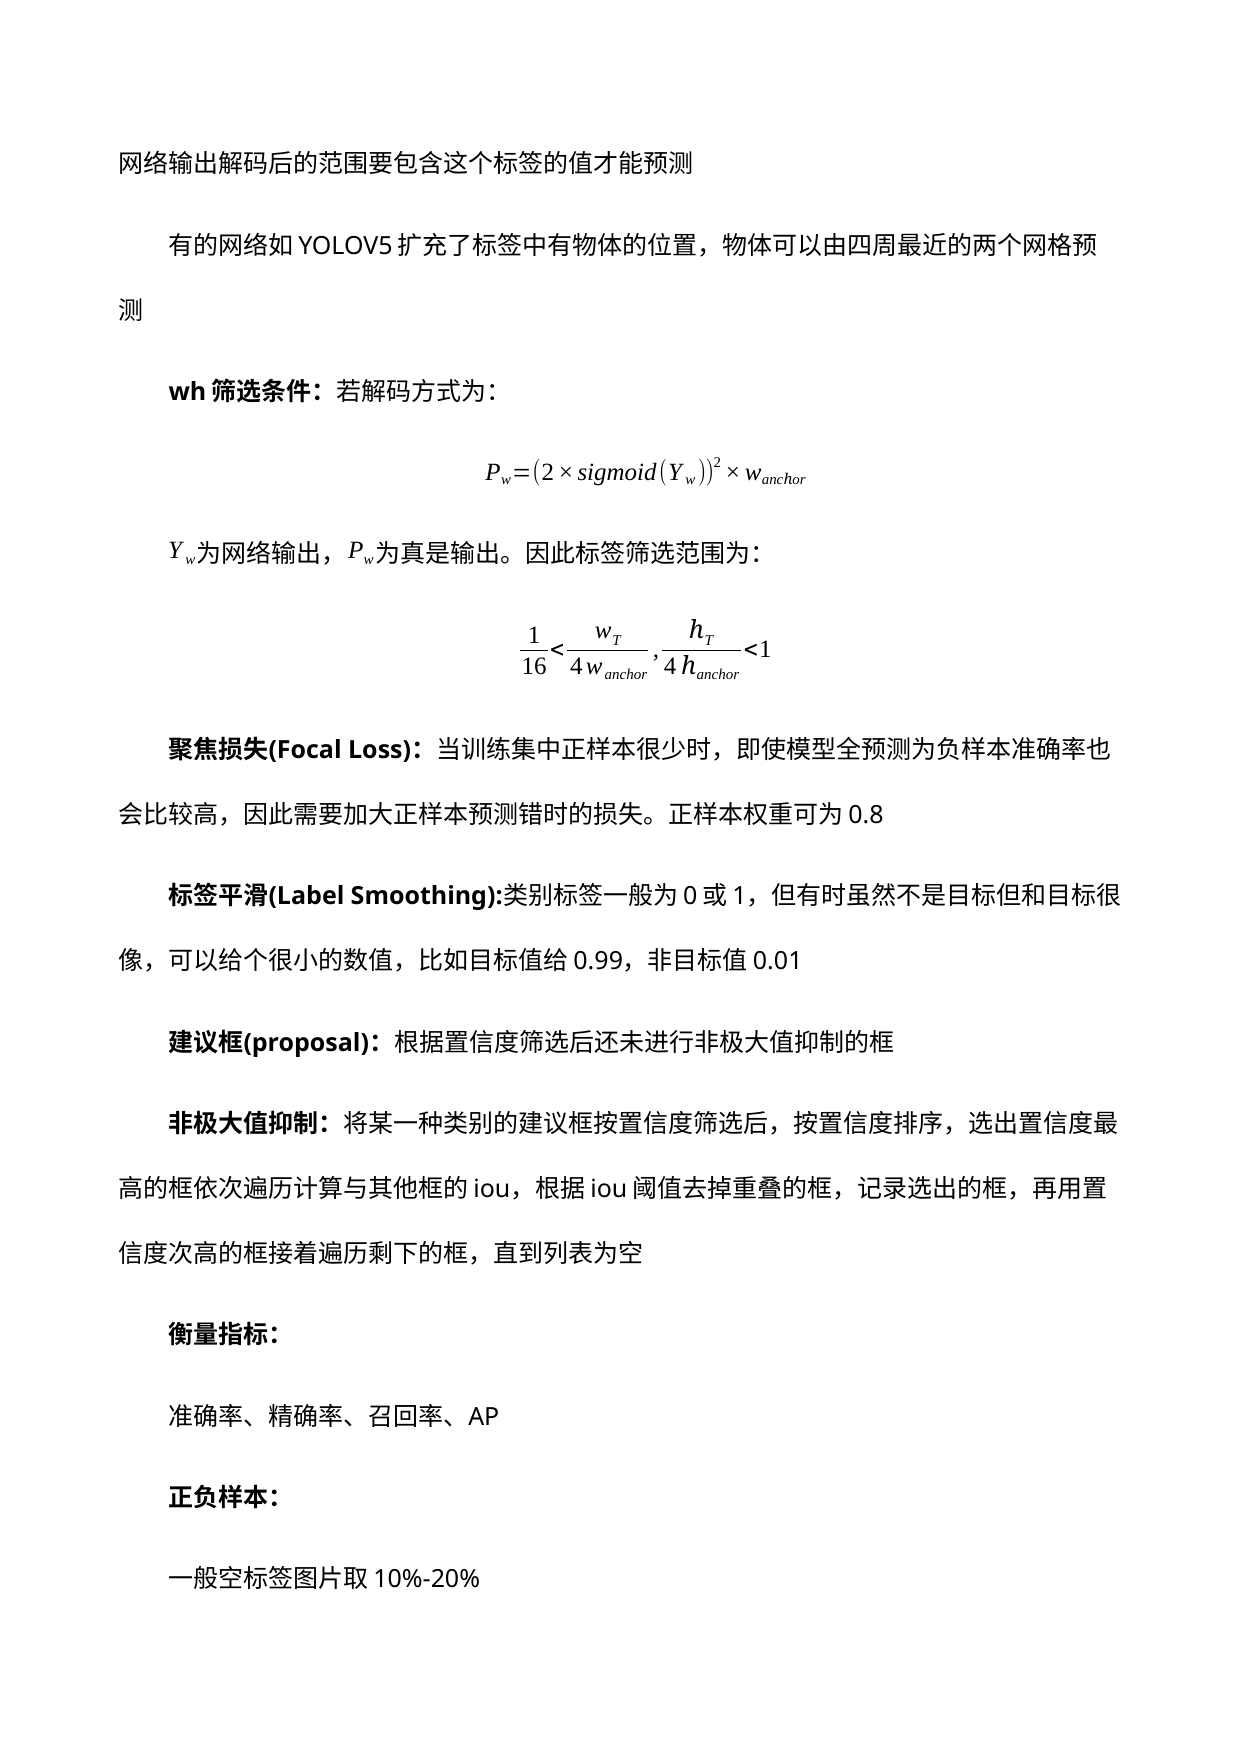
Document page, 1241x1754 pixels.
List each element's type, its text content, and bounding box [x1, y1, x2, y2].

text 衡量指标： [118, 1301, 1122, 1366]
text 有的网络如YOLOV5扩充了标签中有物体的位置，物体可以由四周最近的两个网格预测 [118, 211, 1122, 341]
text 聚焦损失(Focal Loss)：当训练集中正样本很少时，即使模型全预测为负样本准确率也会比较高，因此需要加大正样本预测错时的损失。正样本权重可为0.8 [118, 715, 1122, 845]
text 建议框(proposal)：根据置信度筛选后还未进行非极大值抑制的框 [118, 1008, 1122, 1073]
text wh筛选条件：若解码方式为： [118, 357, 1122, 422]
text 准确率、精确率、召回率、AP [118, 1382, 1122, 1447]
text 正负样本： [118, 1463, 1122, 1528]
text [118, 129, 1122, 194]
text 一般空标签图片取10%-20% [118, 1544, 1122, 1609]
text 非极大值抑制：将某一种类别的建议框按置信度筛选后，按置信度排序，选出置信度最高的框依次遍历计算与其他框的iou，根据iou阈值去掉重叠的框，记录选出的框，再用置信度次高的框接着遍历剩下的框，直到列表为空 [118, 1089, 1122, 1284]
text 为网络输出，为真是输出。因此标签筛选范围为： [118, 520, 1122, 585]
text 标签平滑(Label Smoothing):类别标签一般为0或1，但有时虽然不是目标但和目标很像，可以给个很小的数值，比如目标值给0.99，非目标值0.01 [118, 861, 1122, 991]
